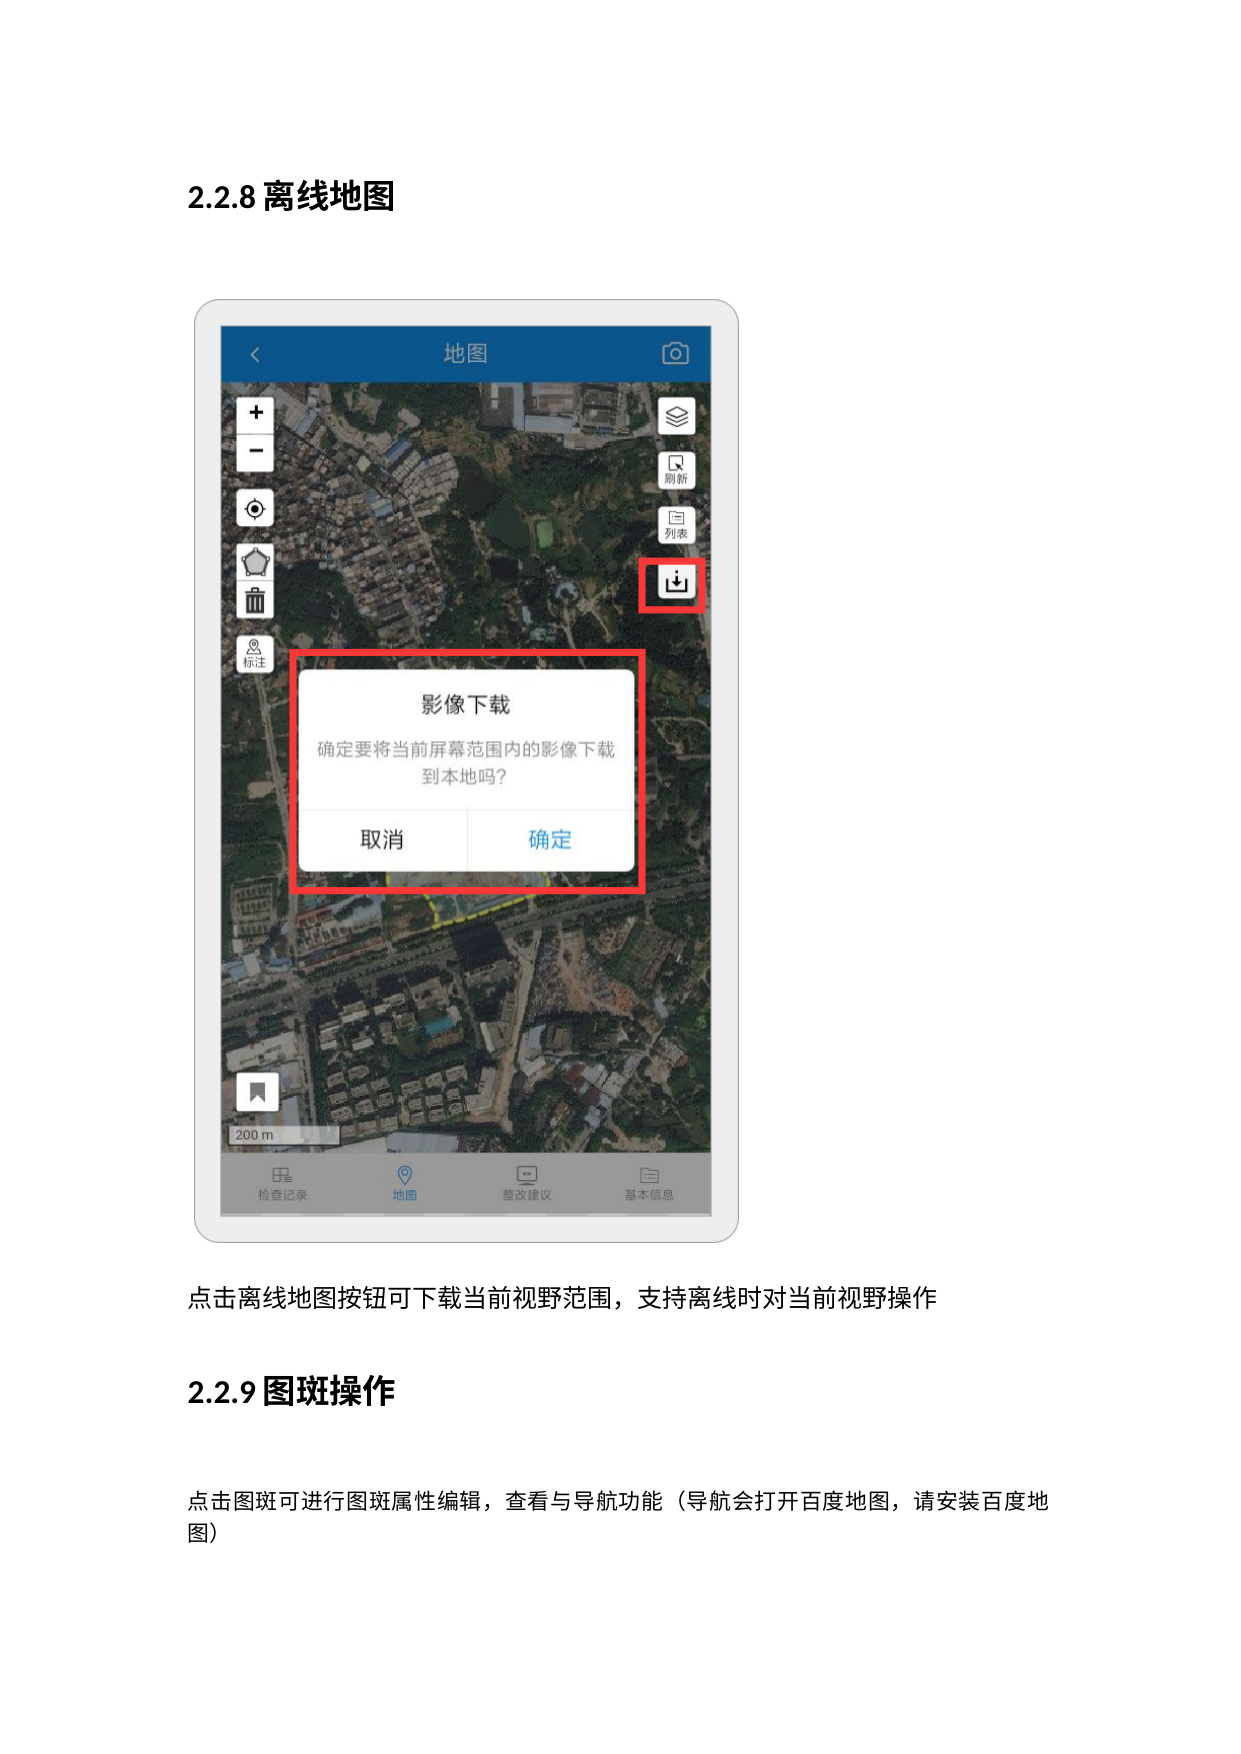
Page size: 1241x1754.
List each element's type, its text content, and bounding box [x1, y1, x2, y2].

subtitle 2.2.9图斑操作 [187, 1356, 1053, 1421]
text 点击离线地图按钮可下载当前视野范围，支持离线时对当前视野操作 [187, 1264, 1053, 1329]
picture [187, 289, 745, 1250]
text 点击图斑可进行图斑属性编辑，查看与导航功能（导航会打开百度地图，请安装百度地图） [187, 1483, 1053, 1548]
subtitle 2.2.8离线地图 [187, 162, 1053, 227]
